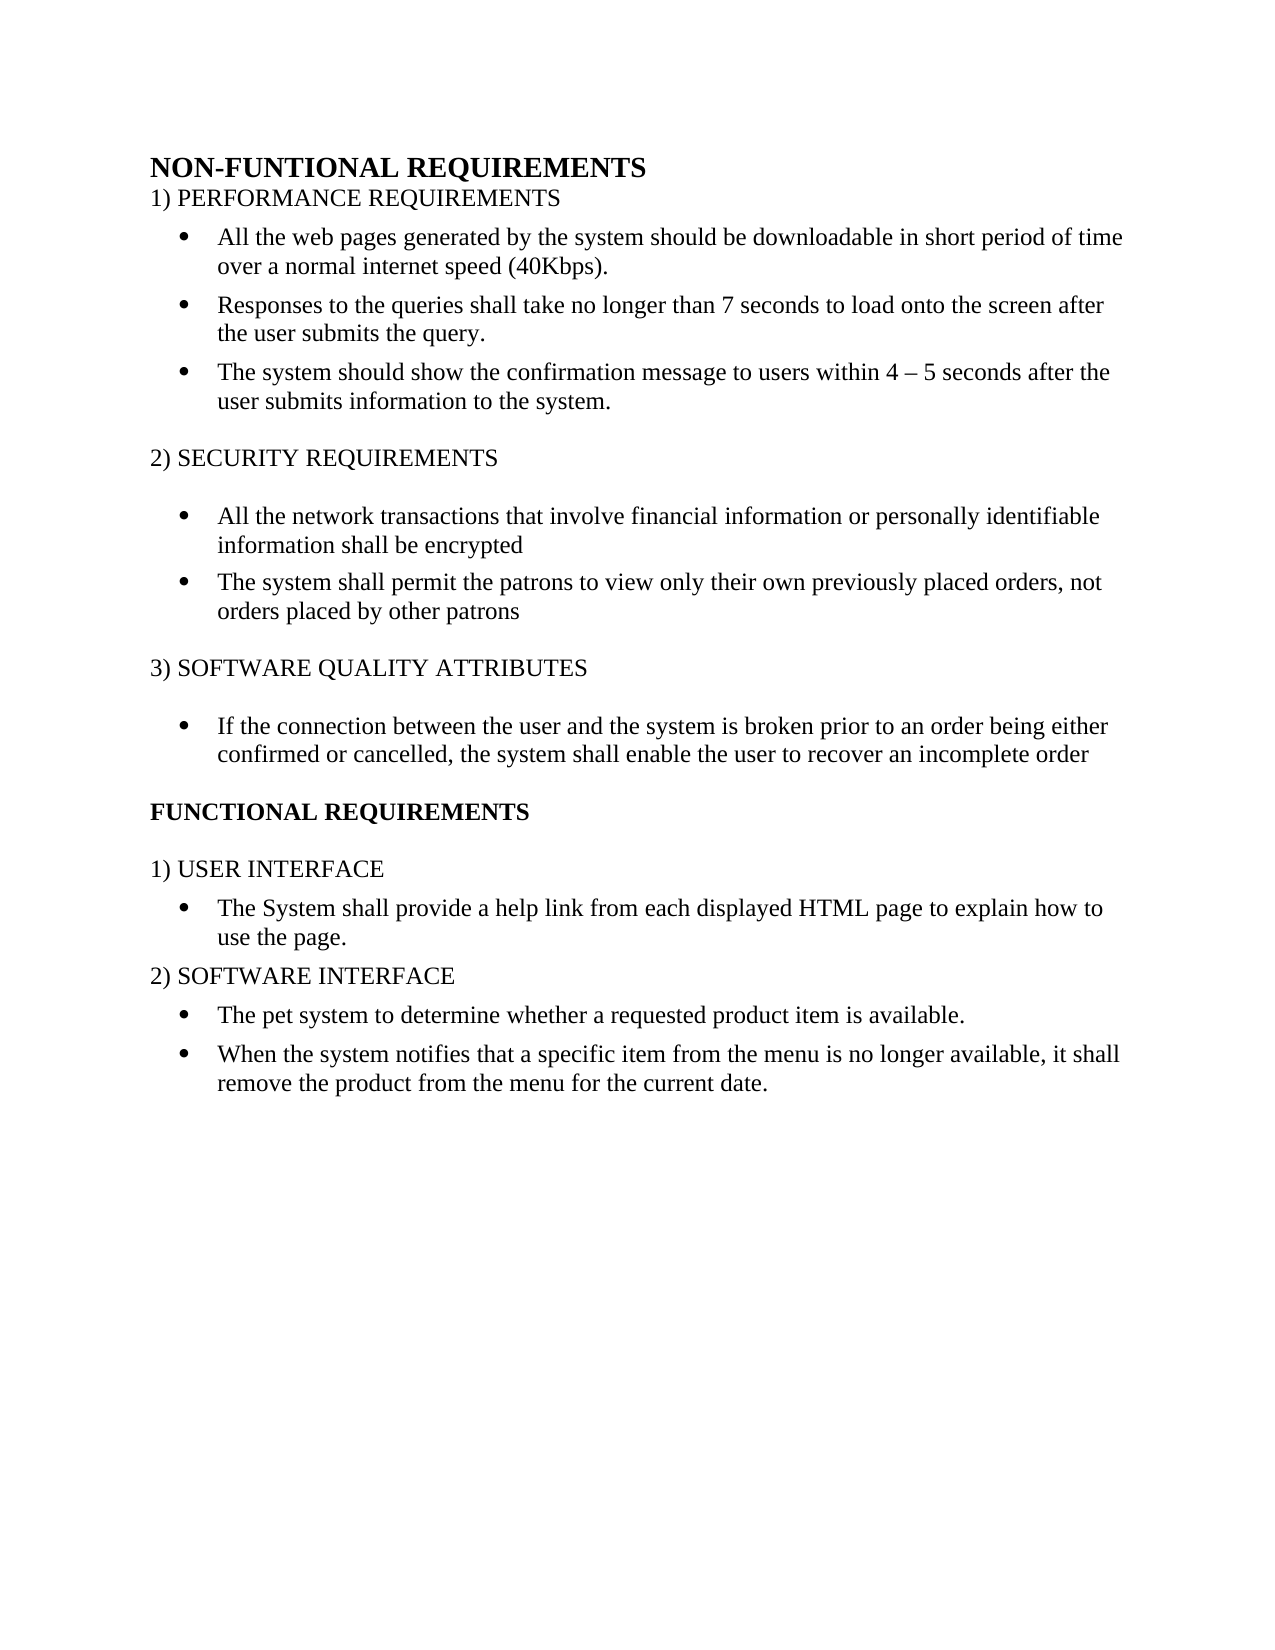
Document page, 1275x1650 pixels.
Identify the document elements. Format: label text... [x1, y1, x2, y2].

list The system should show the confirmation message to users within 4 – 5 seconds after the user submits information to the system. [179, 357, 1125, 415]
list If the connection between the user and the system is broken prior to an order being either confirmed or cancelled, the system shall enable the user to recover an incomplete order [179, 711, 1125, 768]
text 1) USER INTERFACE [150, 854, 1125, 883]
list The system shall permit the patrons to view only their own previously placed orders, not orders placed by other patrons [179, 567, 1125, 624]
list The System shall provide a help link from each displayed HTML page to explain how to use the page. [179, 893, 1125, 951]
list When the system notifies that a specific item from the menu is no longer available, it shall remove the product from the menu for the current date. [179, 1039, 1125, 1097]
text NON-FUNTIONAL REQUIREMENTS [150, 150, 1125, 183]
text FUNCTIONAL REQUIREMENTS [150, 797, 1125, 826]
list All the web pages generated by the system should be downloadable in short period of time over a normal internet speed (40Kbps). [179, 222, 1125, 280]
text 2) SOFTWARE INTERFACE [150, 961, 1125, 990]
text 1) PERFORMANCE REQUIREMENTS [150, 183, 1125, 212]
list Responses to the queries shall take no longer than 7 seconds to load onto the screen after the user submits the query. [179, 290, 1125, 347]
text 2) SECURITY REQUIREMENTS [150, 443, 1125, 472]
text 3) SOFTWARE QUALITY ATTRIBUTES [150, 653, 1125, 682]
list All the network transactions that involve financial information or personally identifiable information shall be encrypted [179, 501, 1125, 558]
list The pet system to determine whether a requested product item is available. [179, 1000, 1125, 1029]
